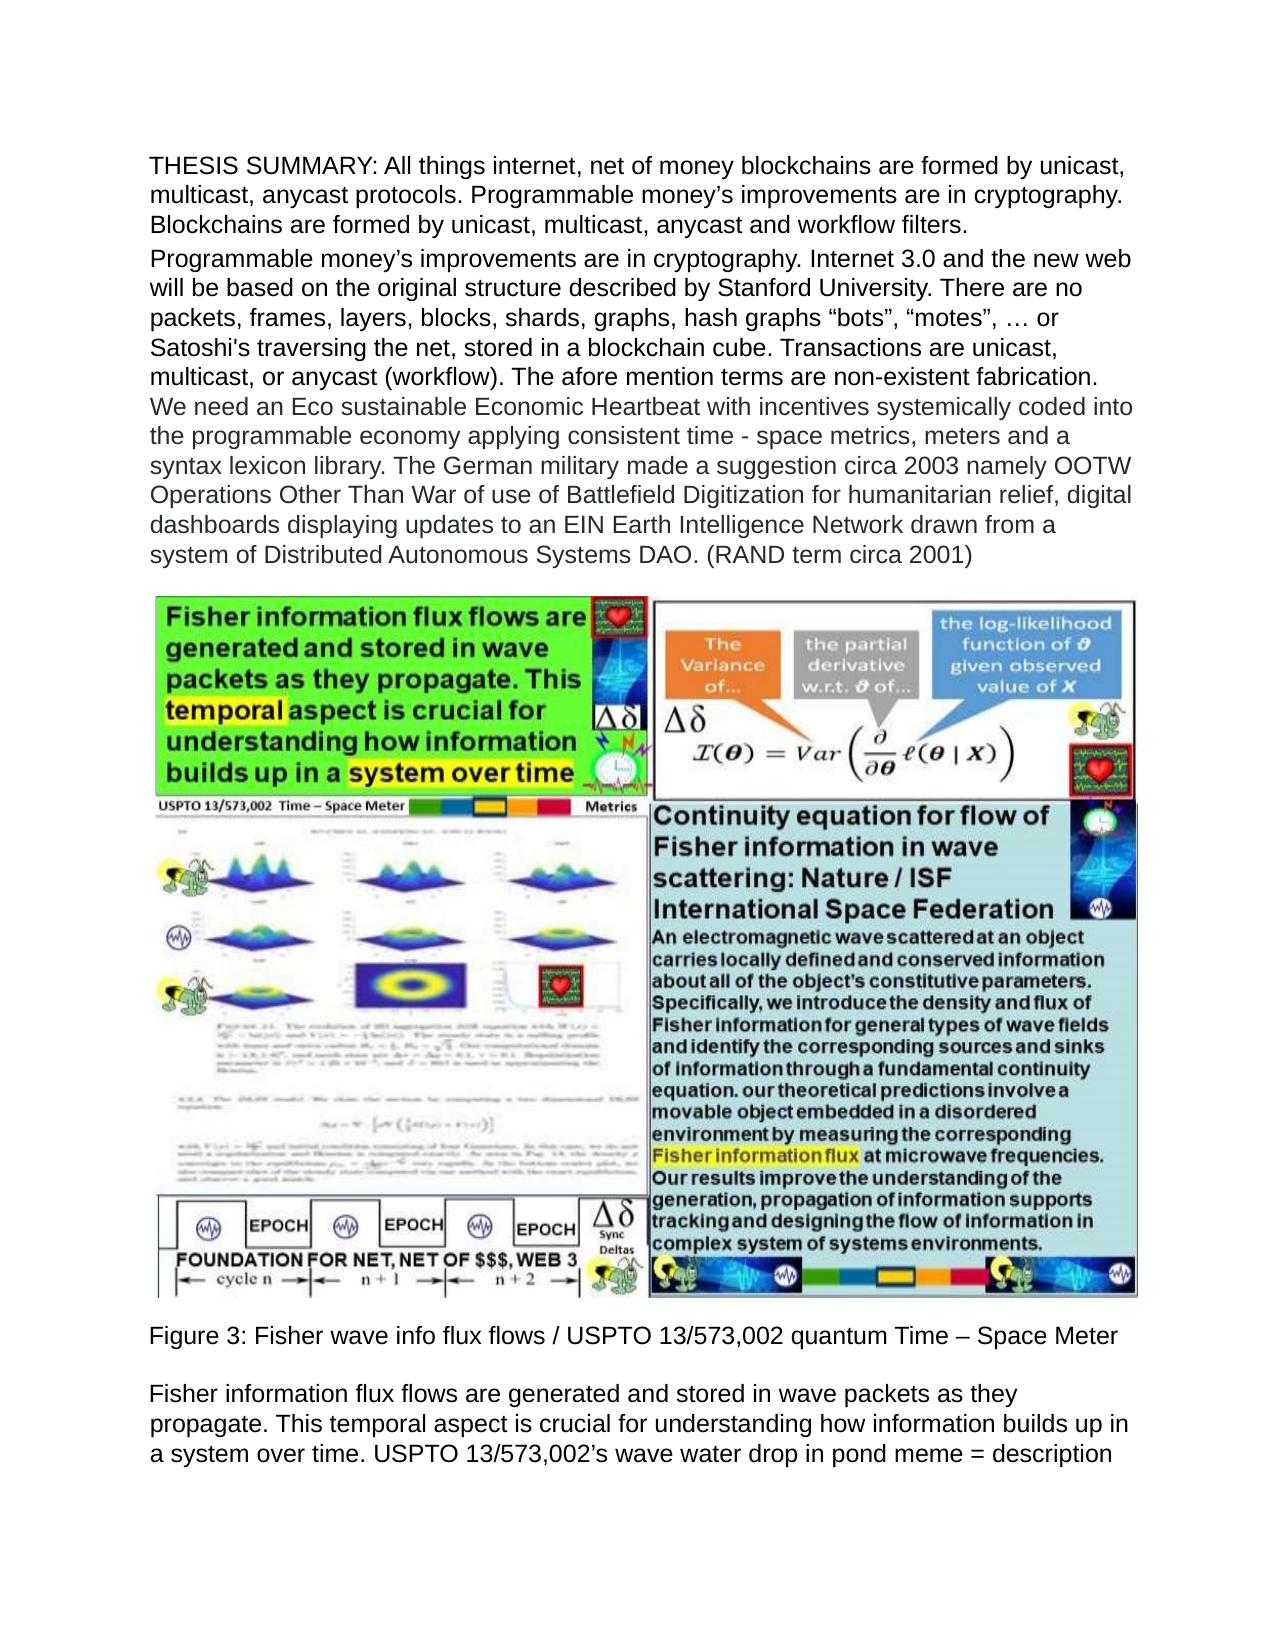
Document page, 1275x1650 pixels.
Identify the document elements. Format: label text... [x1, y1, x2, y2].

text Fisher information flux flows are generated and stored in wave packets as they propagate. This temporal aspect is crucial for understanding how information builds up in a system over time. USPTO 13/573,002’s wave water drop in pond meme = description [148, 1379, 1140, 1467]
text Figure 3: Fisher wave info flux flows / USPTO 13/573,002 quantum Time – Space Meter [148, 1321, 1140, 1350]
picture [155, 596, 1138, 1298]
text Programmable money’s improvements are in cryptography. Internet 3.0 and the new web will be based on the original structure described by Stanford University. There are no packets, frames, layers, blocks, shards, graphs, hash graphs “bots”, “motes”, … or Satoshi's traversing the net, stored in a blockchain cube. Transactions are unicast, multicast, or anycast (workflow). The afore mention terms are non-existent fabrication. We need an Eco sustainable Economic Heartbeat with incentives systemically coded into the programmable economy applying consistent time - space metrics, meters and a syntax lexicon library. The German military made a suggestion circa 2003 namely OOTW Operations Other Than War of use of Battlefield Digitization for humanitarian relief, digital dashboards displaying updates to an EIN Earth Intelligence Network drawn from a system of Distributed Autonomous Systems DAO. (RAND term circa 2001) [149, 244, 1134, 568]
text THESIS SUMMARY: All things internet, net of money blockchains are formed by unicast, multicast, anycast protocols. Programmable money’s improvements are in cryptography. Blockchains are formed by unicast, multicast, anycast and workflow filters. [148, 151, 1140, 239]
